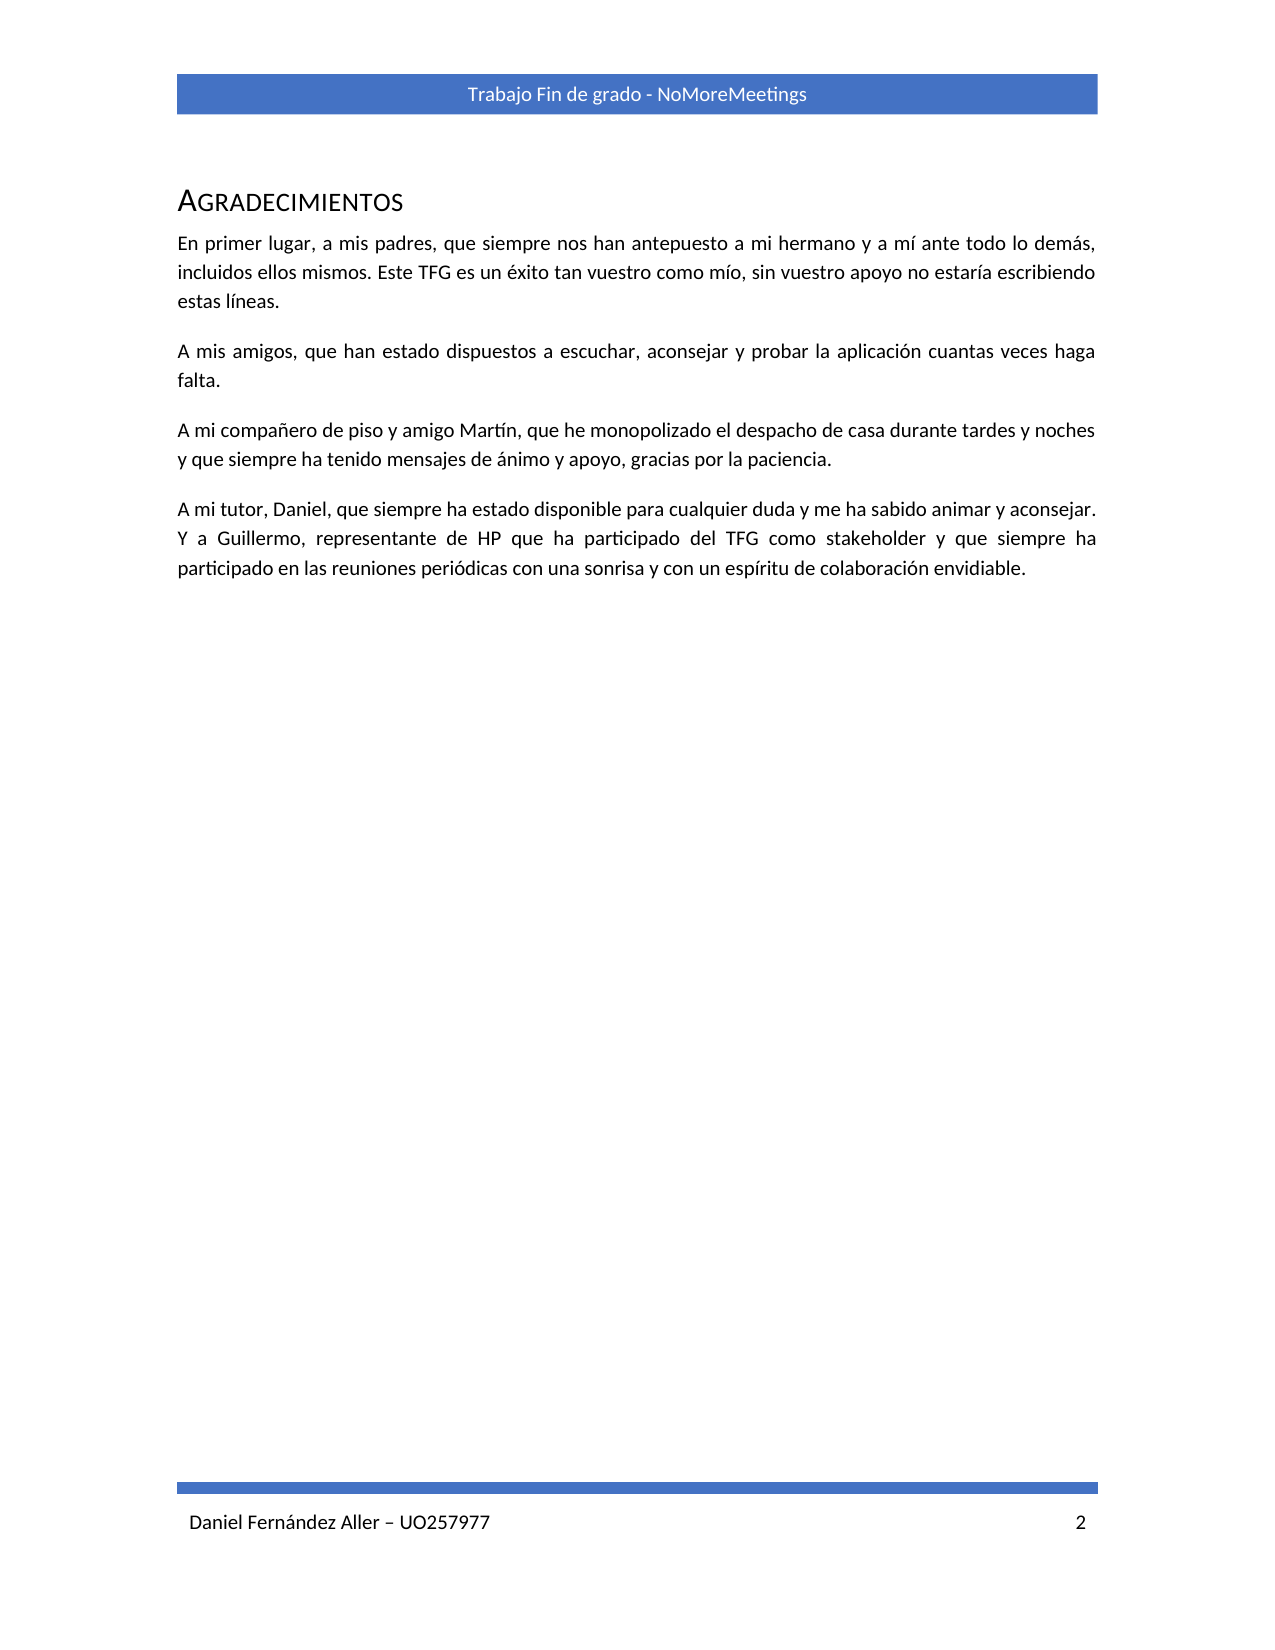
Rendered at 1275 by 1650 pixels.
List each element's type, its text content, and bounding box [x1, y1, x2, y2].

text A mi compañero de piso y amigo Martín, que he monopolizado el despacho de casa durante tardes y noches y que siempre ha tenido mensajes de ánimo y apoyo, gracias por la paciencia. [177, 417, 1098, 472]
text A mis amigos, que han estado dispuestos a escuchar, aconsejar y probar la aplicación cuantas veces haga falta. [177, 338, 1098, 393]
text A mi tutor, Daniel, que siempre ha estado disponible para cualquier duda y me ha sabido animar y aconsejar. Y a Guillermo, representante de HP que ha participado del TFG como stakeholder y que siempre ha participado en las reuniones periódicas con una sonrisa y con un espíritu de colaboración envidiable. [177, 496, 1098, 580]
text En primer lugar, a mis padres, que siempre nos han antepuesto a mi hermano y a mí ante todo lo demás, incluidos ellos mismos. Este TFG es un éxito tan vuestro como mío, sin vuestro apoyo no estaría escribiendo estas líneas. [177, 230, 1098, 313]
subtitle Agradecimientos [177, 179, 1098, 219]
